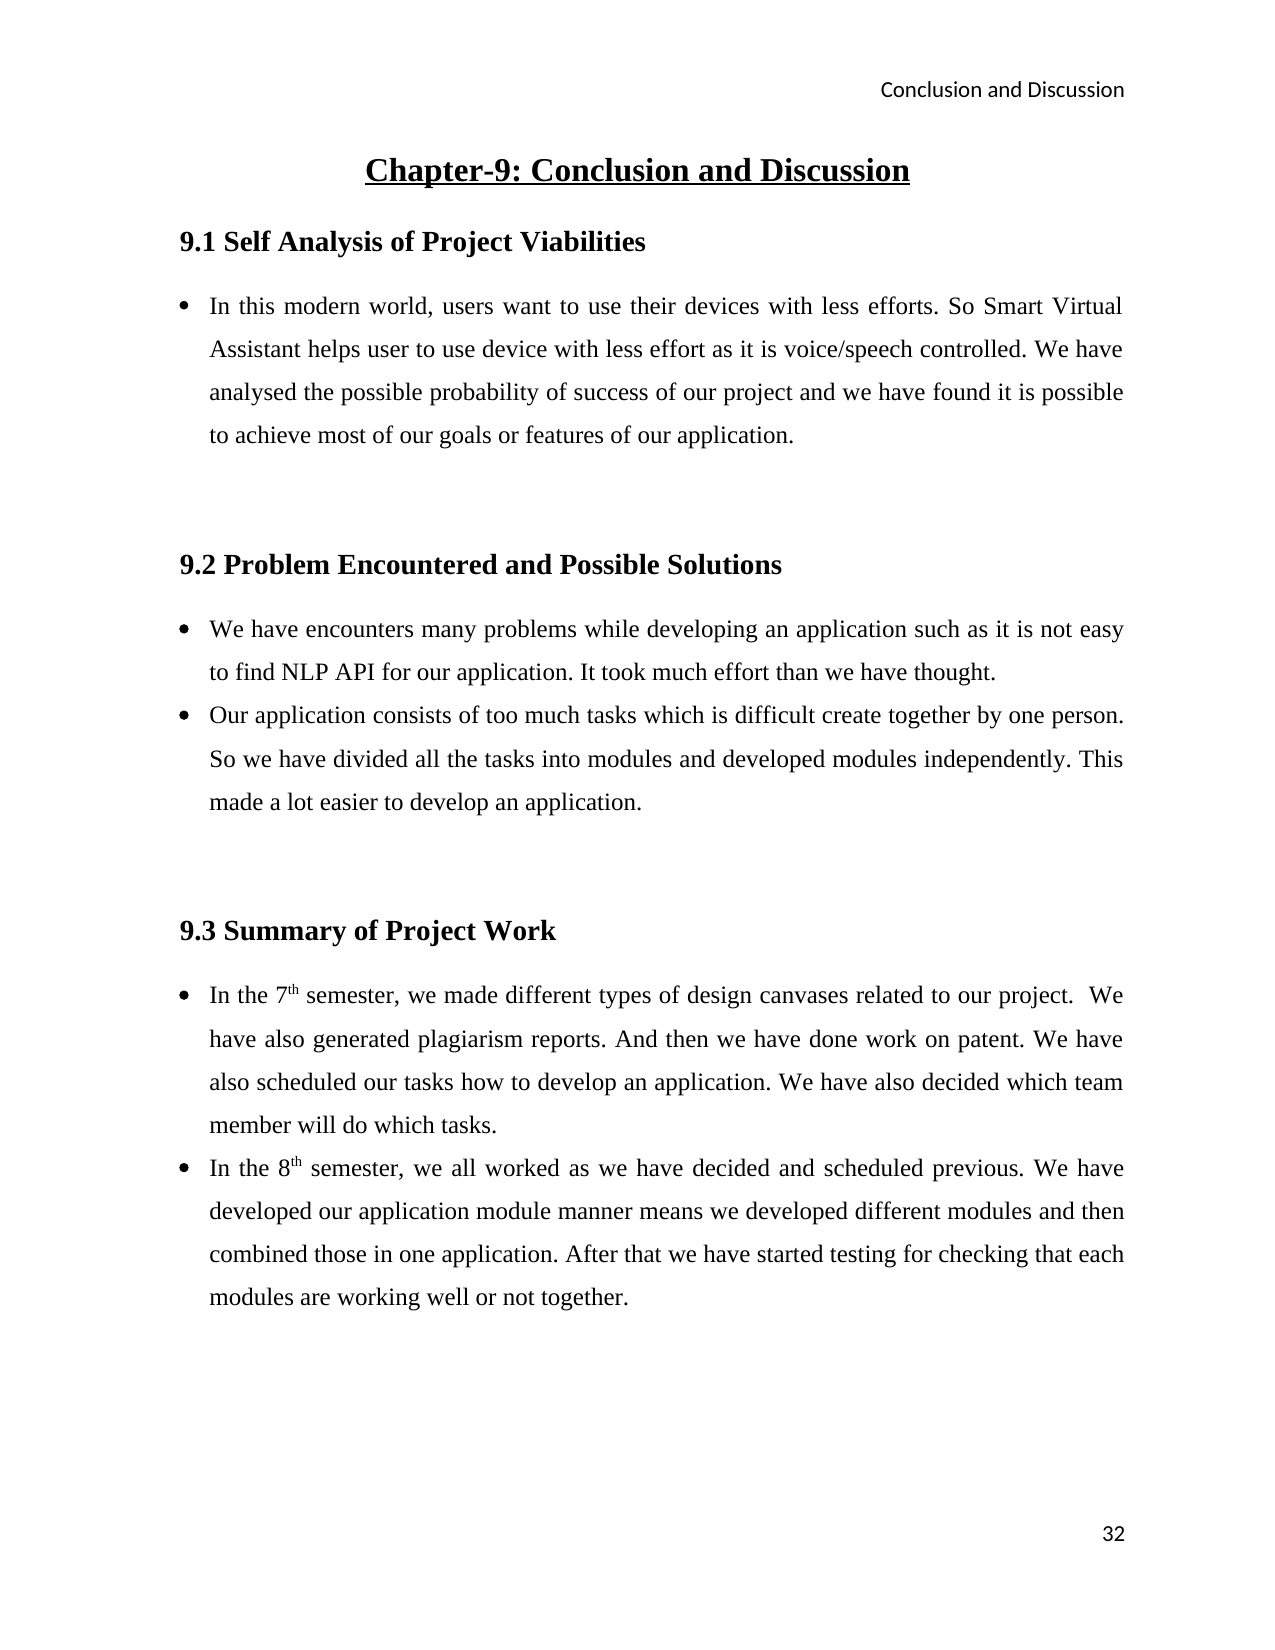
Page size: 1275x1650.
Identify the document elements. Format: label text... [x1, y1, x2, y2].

list In this modern world, users want to use their devices with less efforts. So Smart Virtual Assistant helps user to use device with less effort as it is voice/speech controlled. We have analysed the possible probability of success of our project and we have found it is possible to achieve most of our goals or features of our application. [179, 291, 1125, 449]
text 9.1 Self Analysis of Project Viabilities [179, 224, 1125, 258]
text 9.2 Problem Encountered and Possible Solutions [179, 547, 1125, 581]
list In the 8th semester, we all worked as we have decided and scheduled previous. We have developed our application module manner means we developed different modules and then combined those in one application. After that we have started testing for checking that each modules are working well or not together. [179, 1153, 1125, 1311]
list In the 7th semester, we made different types of design canvases related to our project. We have also generated plagiarism reports. And then we have done work on patent. We have also scheduled our tasks how to develop an application. We have also decided which team member will do which tasks. [179, 981, 1125, 1139]
text 9.3 Summary of Project Work [179, 913, 1125, 947]
list Our application consists of too much tasks which is difficult create together by one person. So we have divided all the tasks into modules and developed modules independently. This made a lot easier to develop an application. [179, 701, 1125, 816]
text Chapter-9: Conclusion and Discussion [150, 150, 1125, 188]
list We have encounters many problems while developing an application such as it is not easy to find NLP API for our application. It took much effort than we have thought. [179, 614, 1125, 686]
